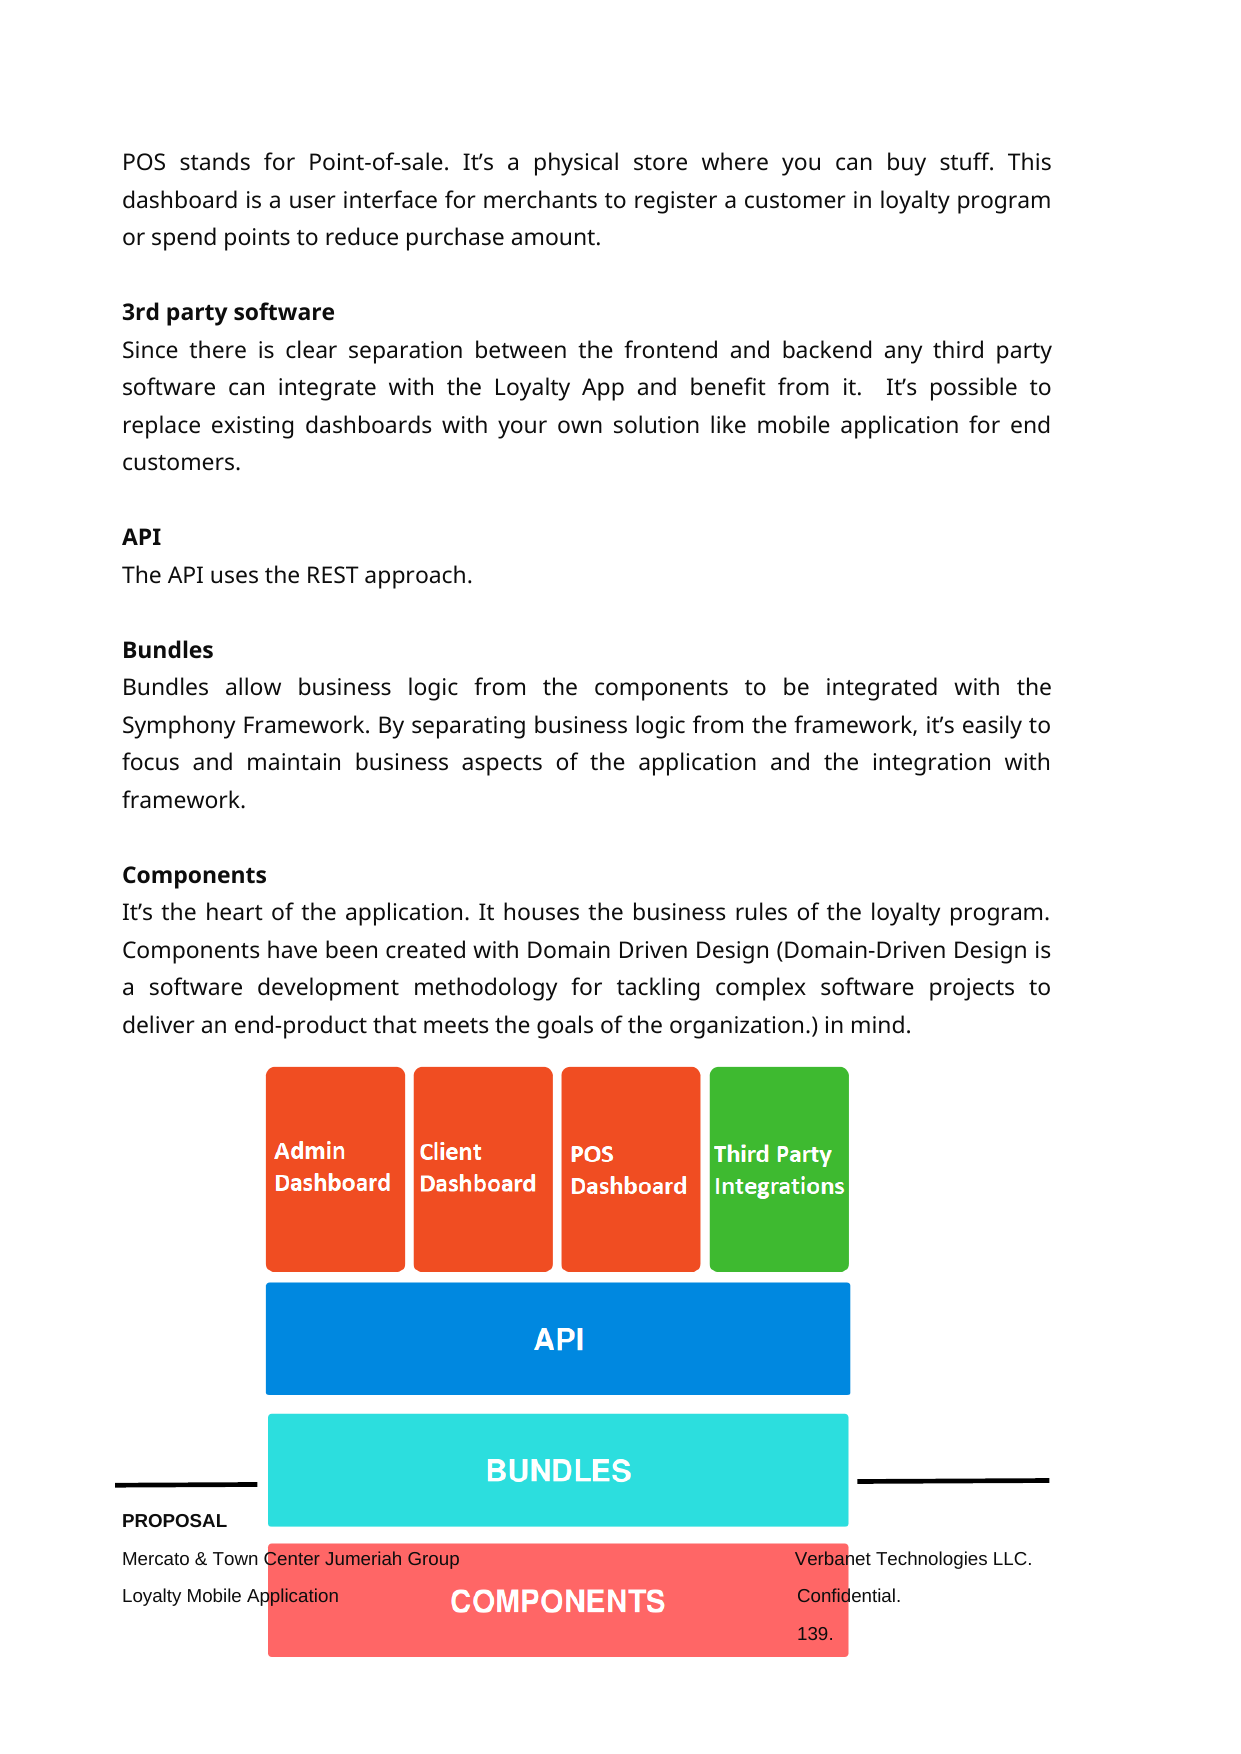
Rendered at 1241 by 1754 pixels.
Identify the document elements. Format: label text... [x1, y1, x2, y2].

text Bundles allow business logic from the components to be integrated with the Symphony Framework. By separating business logic from the framework, it’s easily to focus and maintain business aspects of the application and the integration with framework. [122, 666, 1053, 816]
text Components [122, 853, 1053, 891]
text It’s the heart of the application. It houses the business rules of the loyalty program. Components have been created with Domain Driven Design (Domain-Driven Design is a software development methodology for tackling complex software projects to deliver an end-product that meets the goals of the organization.) in mind. [122, 891, 1053, 1041]
text API [122, 516, 1053, 553]
text Since there is clear separation between the frontend and backend any third party software can integrate with the Loyalty App and benefit from it. It’s possible to replace existing dashboards with your own solution like mobile application for end customers. [122, 328, 1053, 478]
text POS stands for Point-of-sale. It’s a physical store where you can buy stuff. This dashboard is a user interface for merchants to register a customer in loyalty program or spend points to reduce purchase amount. [122, 141, 1053, 253]
text 3rd party software [122, 291, 1053, 328]
picture [257, 1059, 858, 1667]
text Bundles [122, 628, 1053, 666]
text The API uses the REST approach. [122, 553, 1053, 591]
